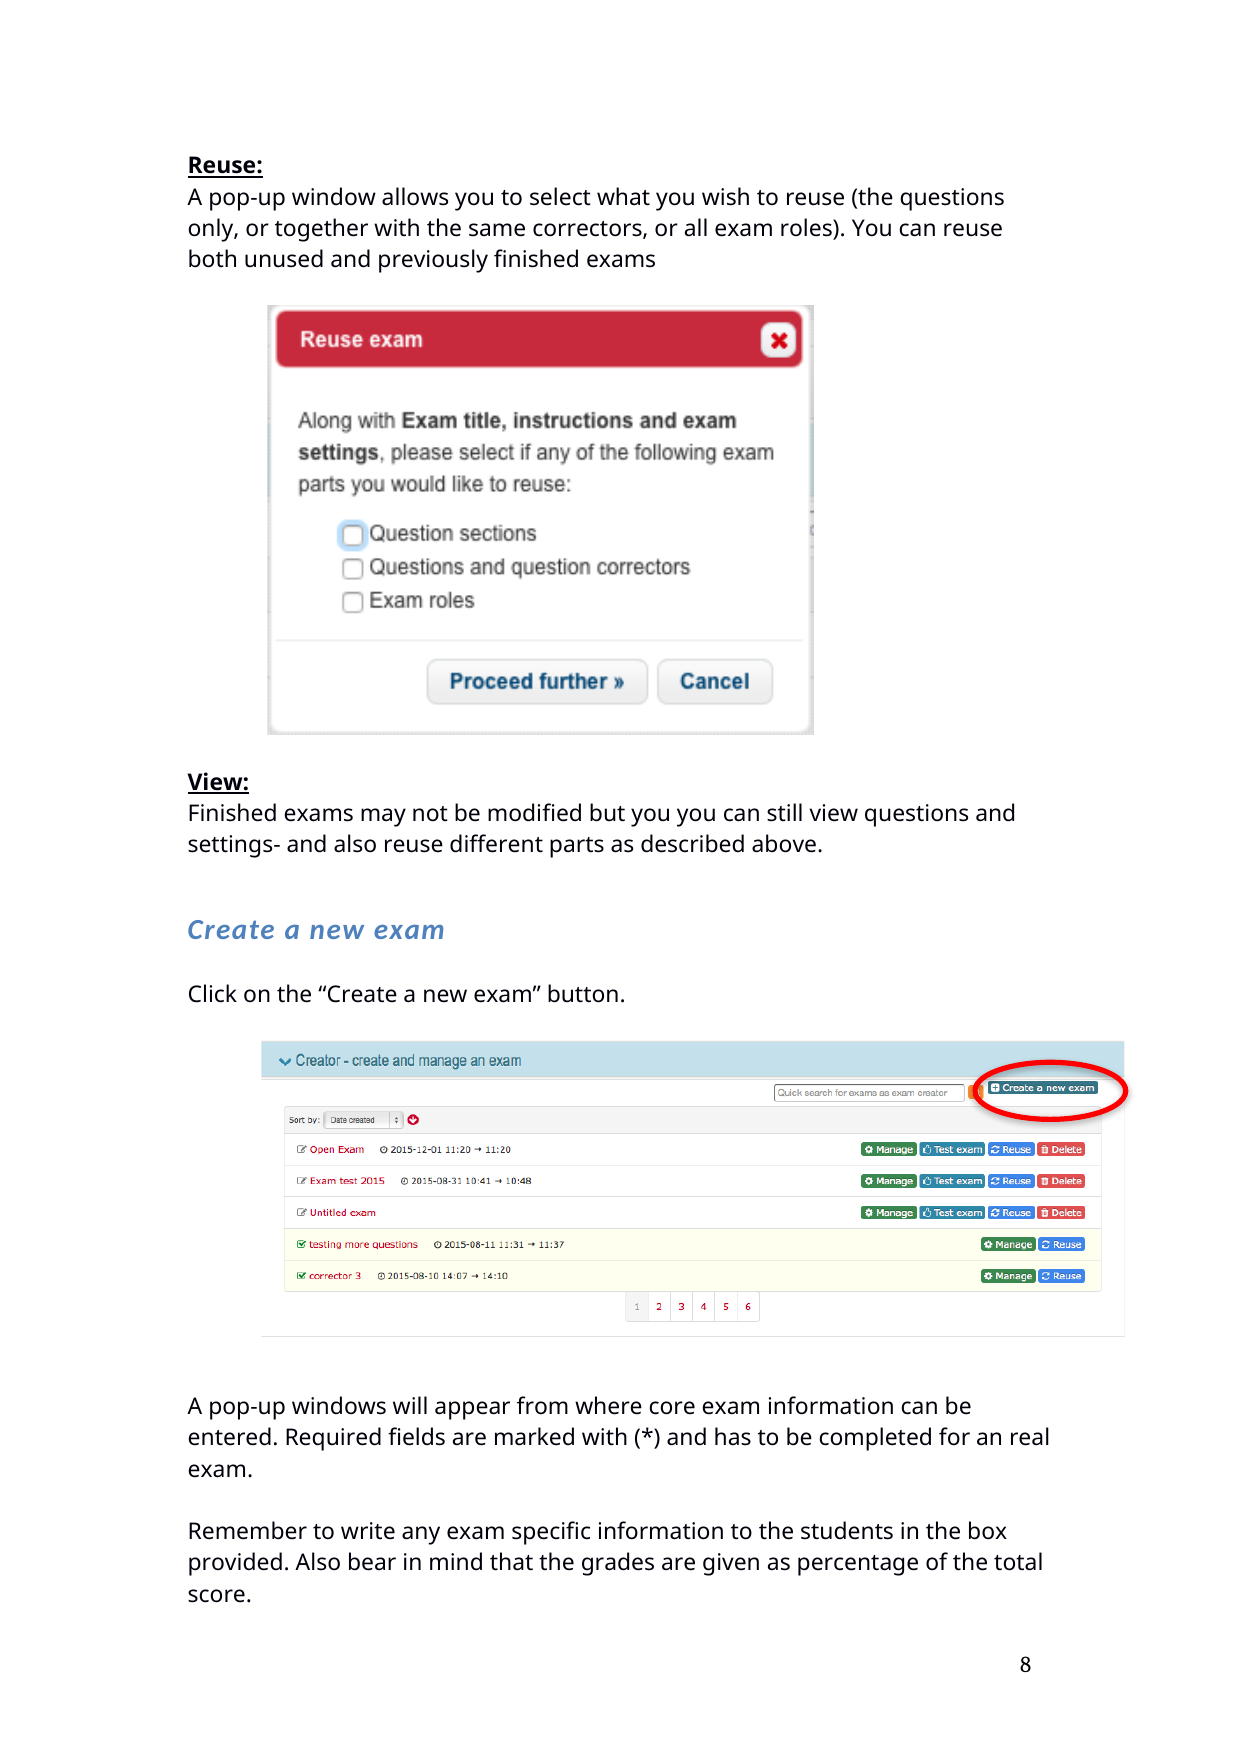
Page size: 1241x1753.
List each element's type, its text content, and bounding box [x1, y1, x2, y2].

picture [978, 1065, 1122, 1116]
text View: [187, 765, 1053, 797]
text Finished exams may not be modified but you you can still view questions and settings- and also reuse different parts as described above. [187, 797, 1053, 859]
text A pop-up windows will appear from where core exam information can be entered. Required fields are marked with (*) and has to be completed for an real exam. [187, 1390, 1053, 1484]
picture [267, 305, 814, 735]
list Click on the “Create a new exam” button. [187, 978, 1053, 1009]
text A pop-up window allows you to select what you wish to reuse (the questions only, or together with the same correctors, or all exam roles). You can reuse both unused and previously finished exams [187, 181, 1053, 274]
picture [261, 1040, 1125, 1338]
text Remember to write any exam specific information to the students in the box provided. Also bear in mind that the grades are given as percentage of the total score. [187, 1515, 1053, 1609]
subtitle Create a new exam [187, 911, 1053, 947]
text Reuse: [187, 149, 1053, 181]
